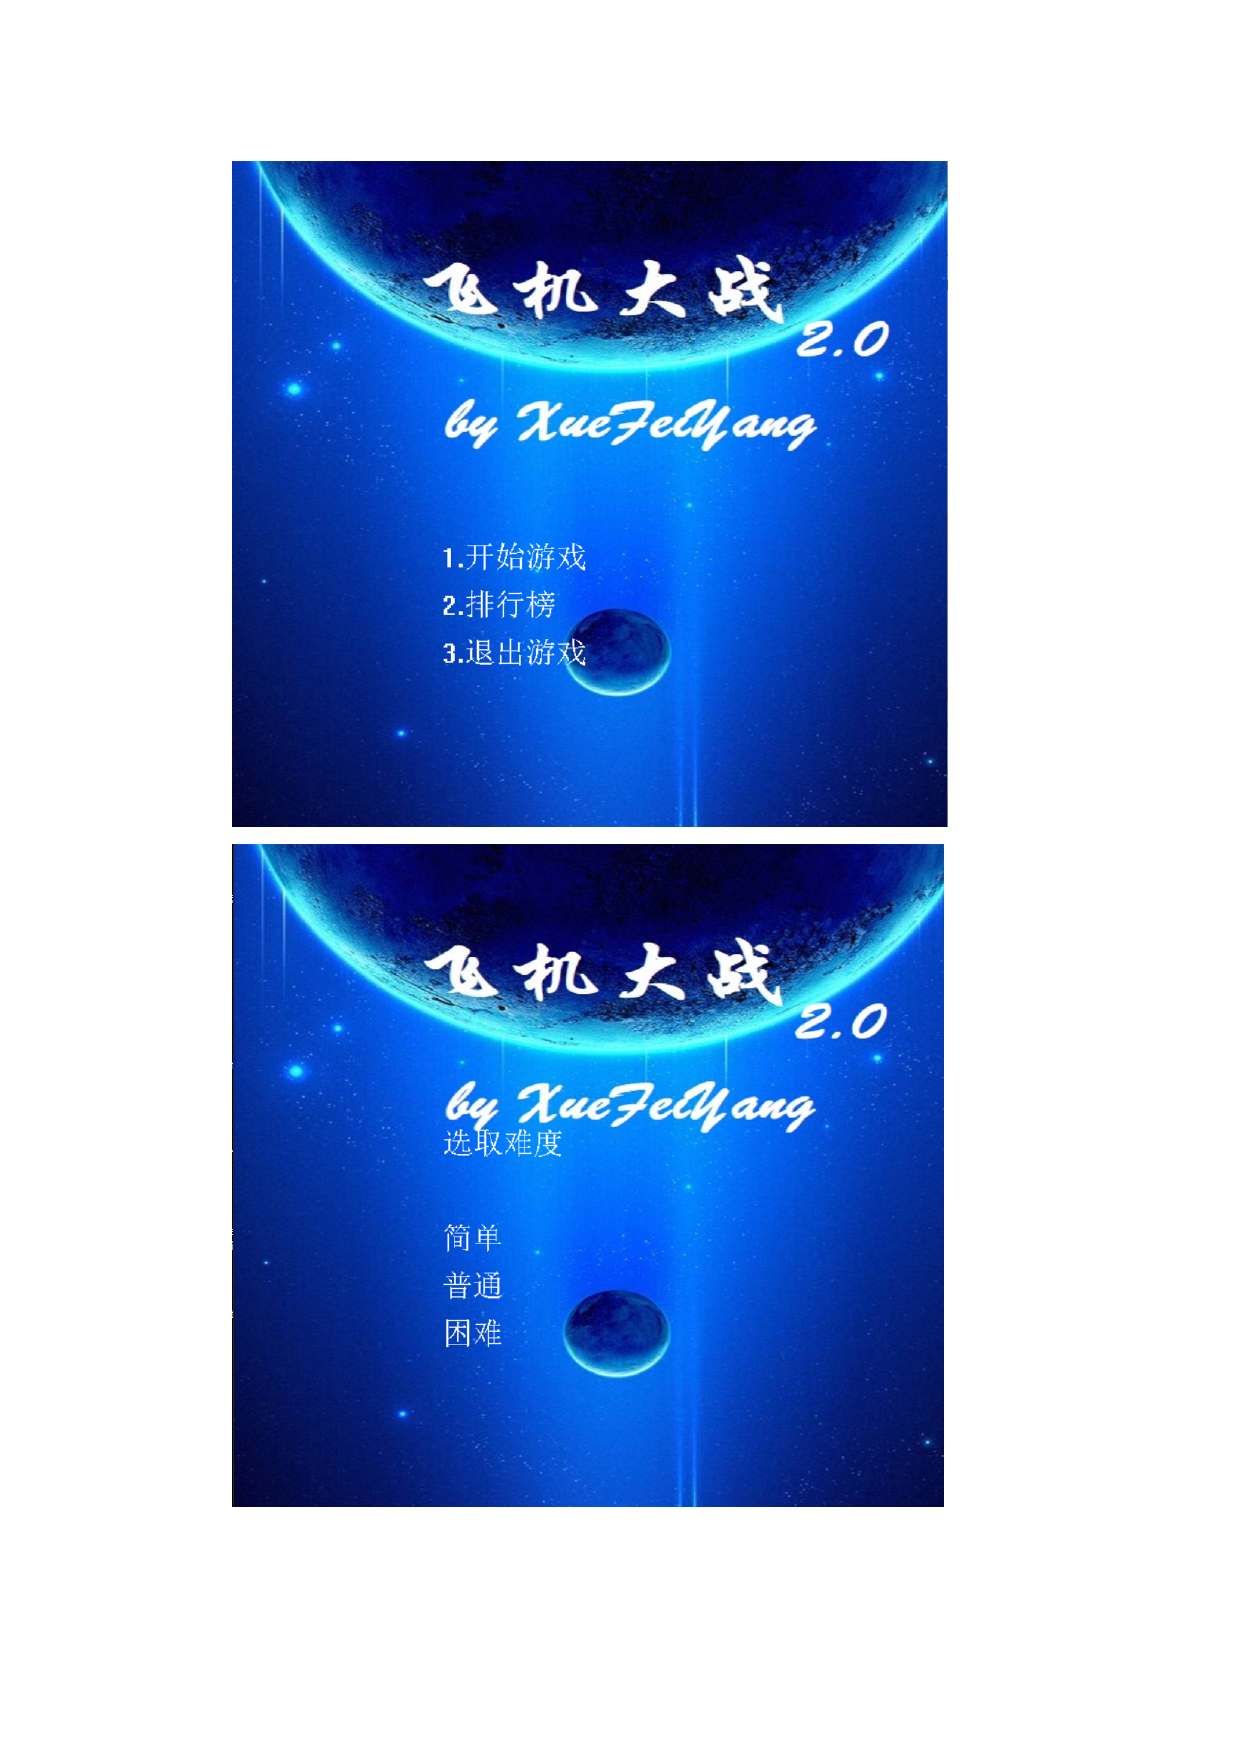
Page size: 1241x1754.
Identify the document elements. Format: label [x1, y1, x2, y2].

picture [232, 844, 944, 1507]
picture [232, 161, 948, 827]
